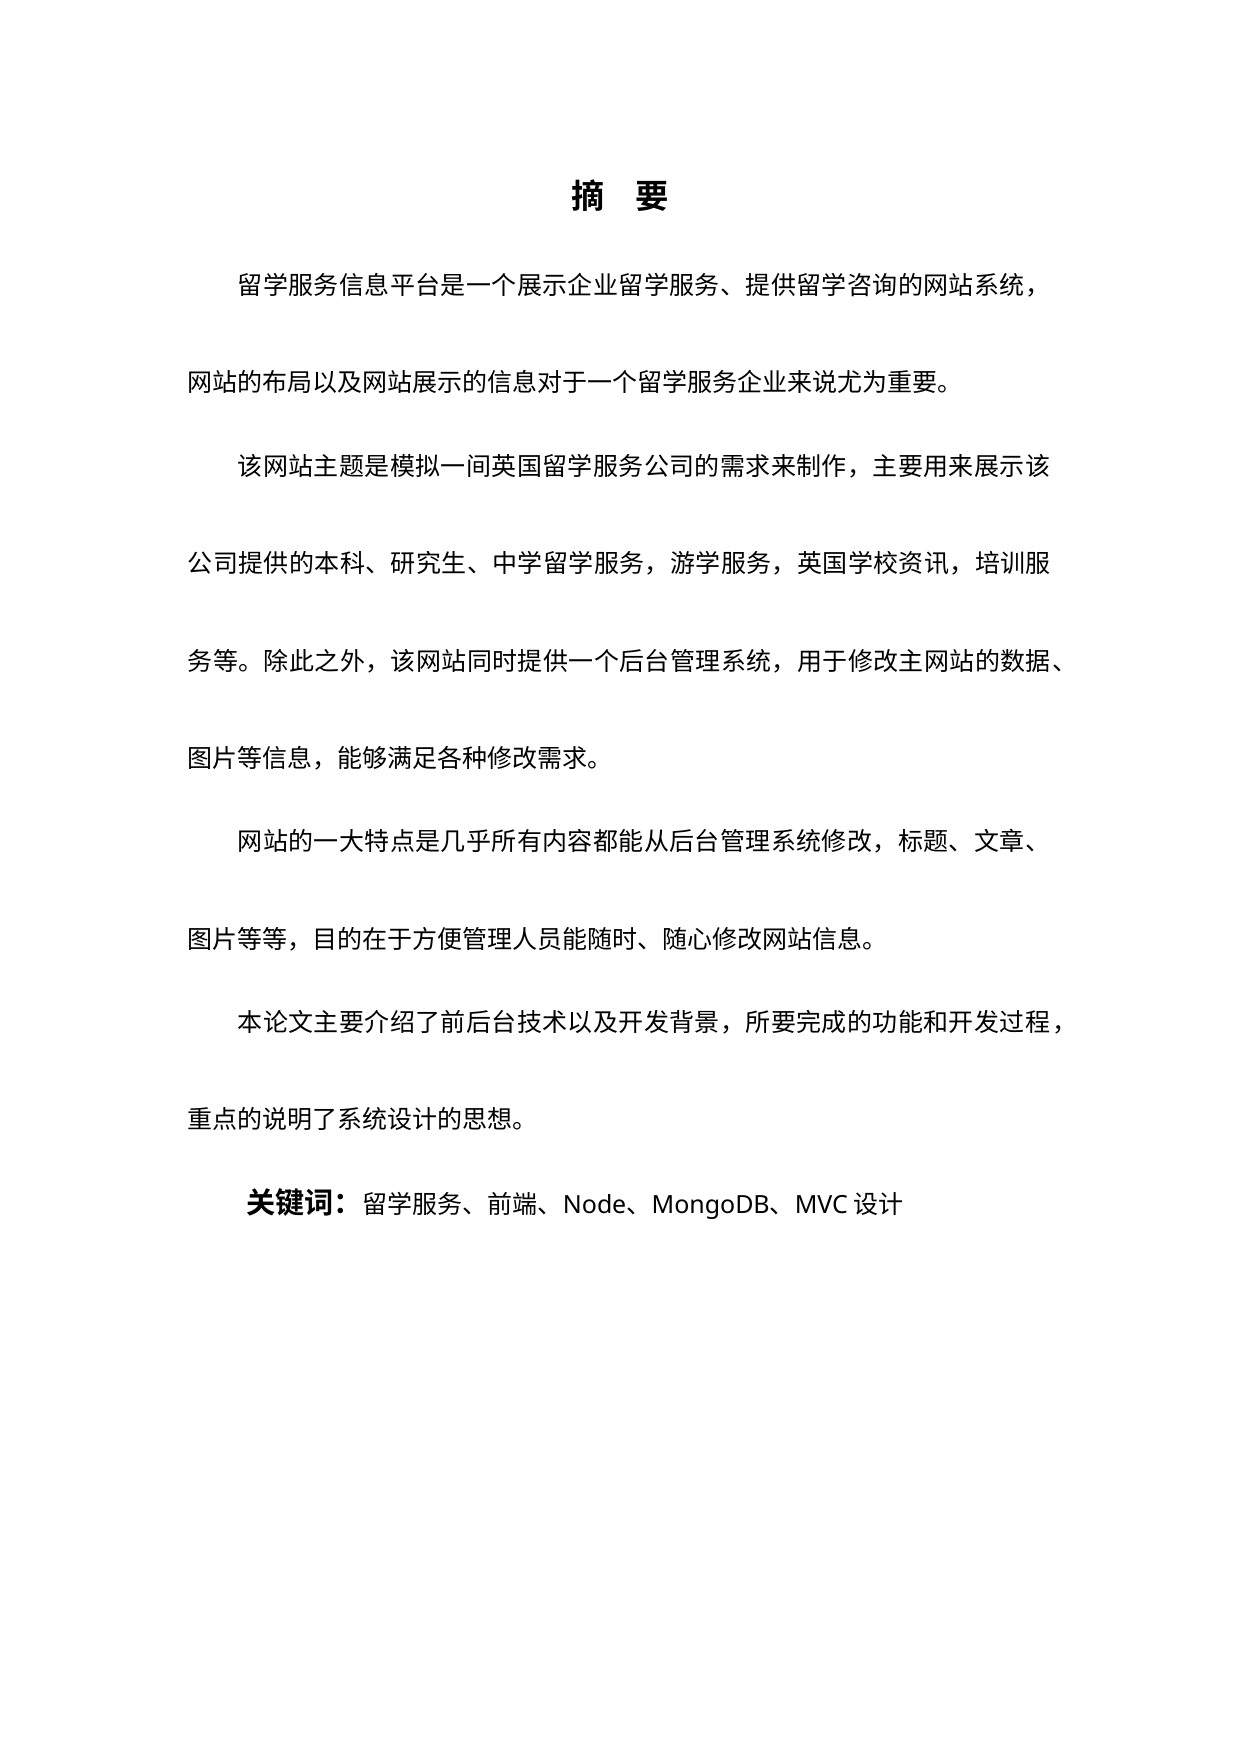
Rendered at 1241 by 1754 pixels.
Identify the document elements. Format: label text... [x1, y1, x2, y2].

text 本论文主要介绍了前后台技术以及开发背景，所要完成的功能和开发过程，重点的说明了系统设计的思想。 [187, 988, 1053, 1150]
text 关键词：留学服务、前端、Node、MongoDB、MVC设计 [187, 1168, 1053, 1233]
subtitle 摘 要 [187, 162, 1053, 227]
text 该网站主题是模拟一间英国留学服务公司的需求来制作，主要用来展示该公司提供的本科、研究生、中学留学服务，游学服务，英国学校资讯，培训服务等。除此之外，该网站同时提供一个后台管理系统，用于修改主网站的数据、图片等信息，能够满足各种修改需求。 [187, 432, 1053, 789]
text 网站的一大特点是几乎所有内容都能从后台管理系统修改，标题、文章、图片等等，目的在于方便管理人员能随时、随心修改网站信息。 [187, 807, 1053, 970]
text 留学服务信息平台是一个展示企业留学服务、提供留学咨询的网站系统，网站的布局以及网站展示的信息对于一个留学服务企业来说尤为重要。 [187, 251, 1053, 413]
